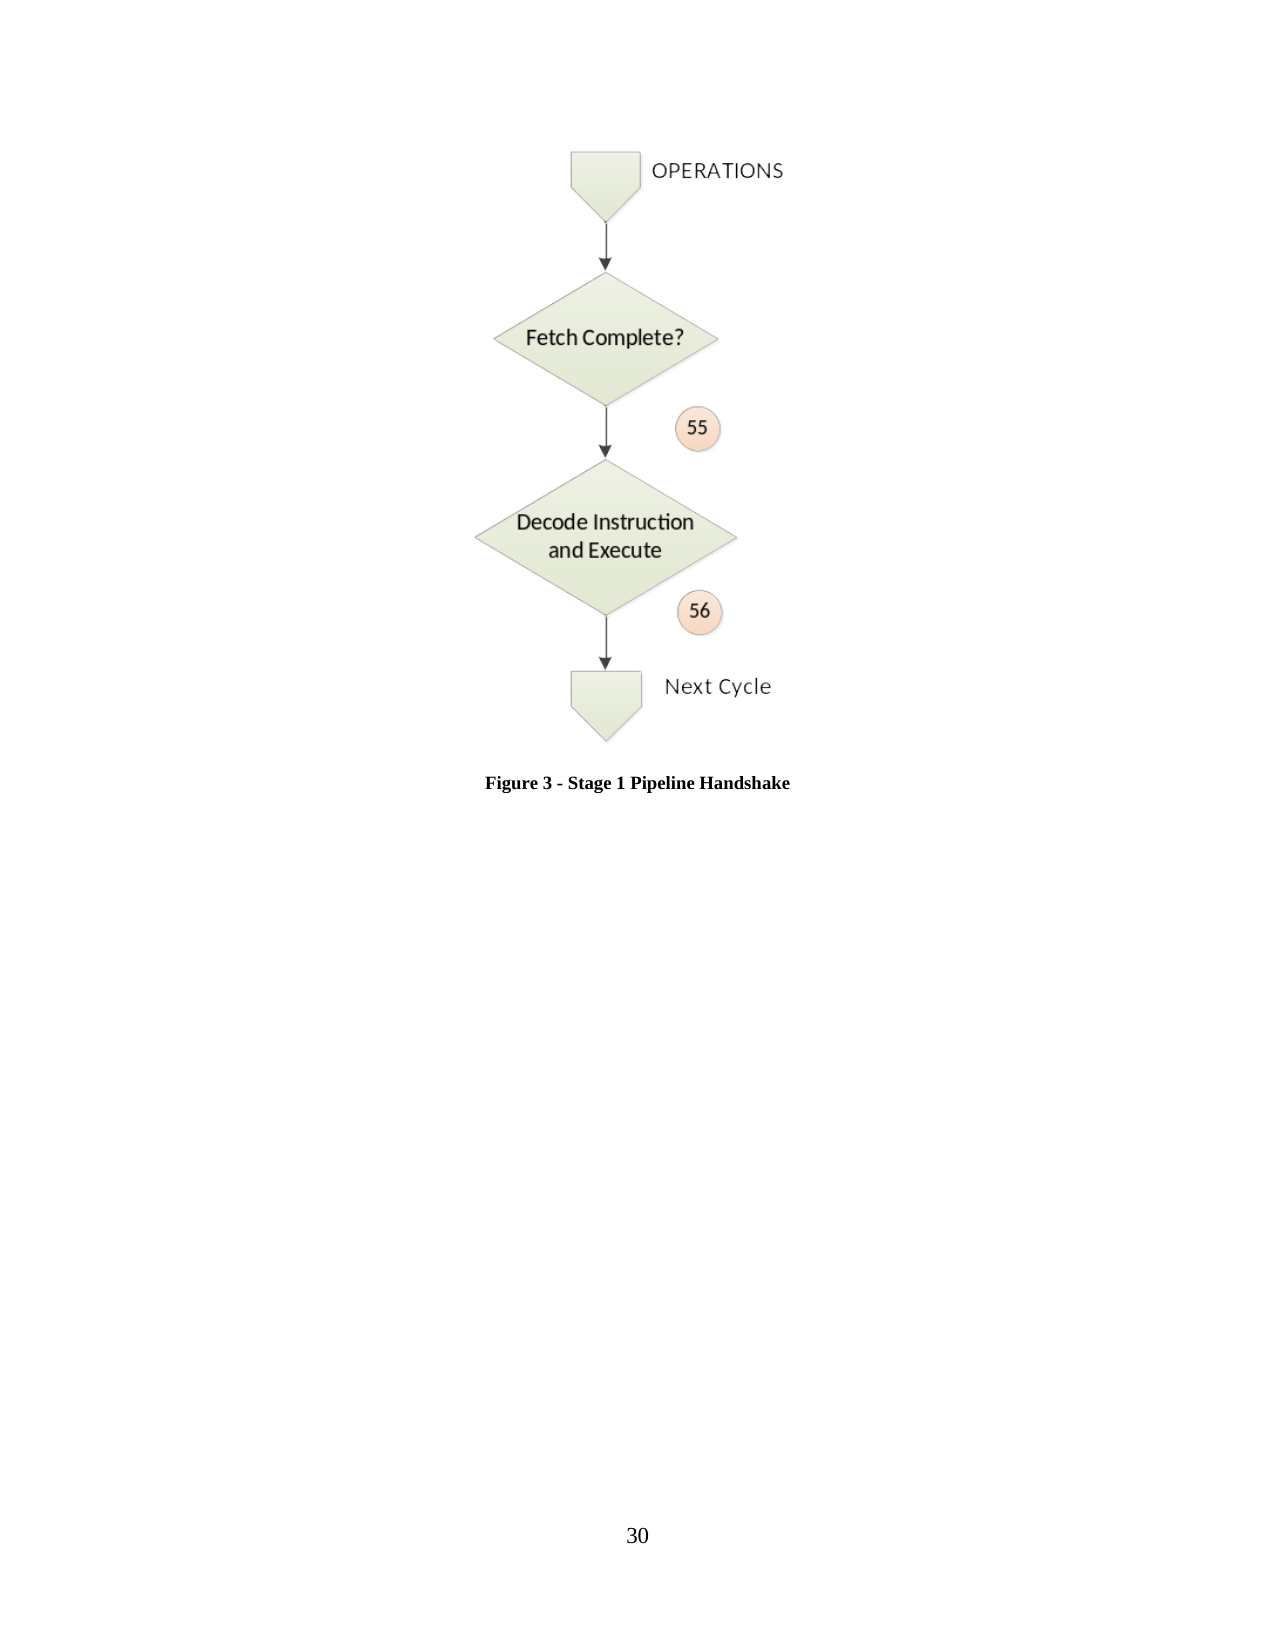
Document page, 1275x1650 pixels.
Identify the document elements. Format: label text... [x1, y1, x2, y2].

text Figure - Stage 1 Pipeline Handshake [150, 772, 1125, 793]
